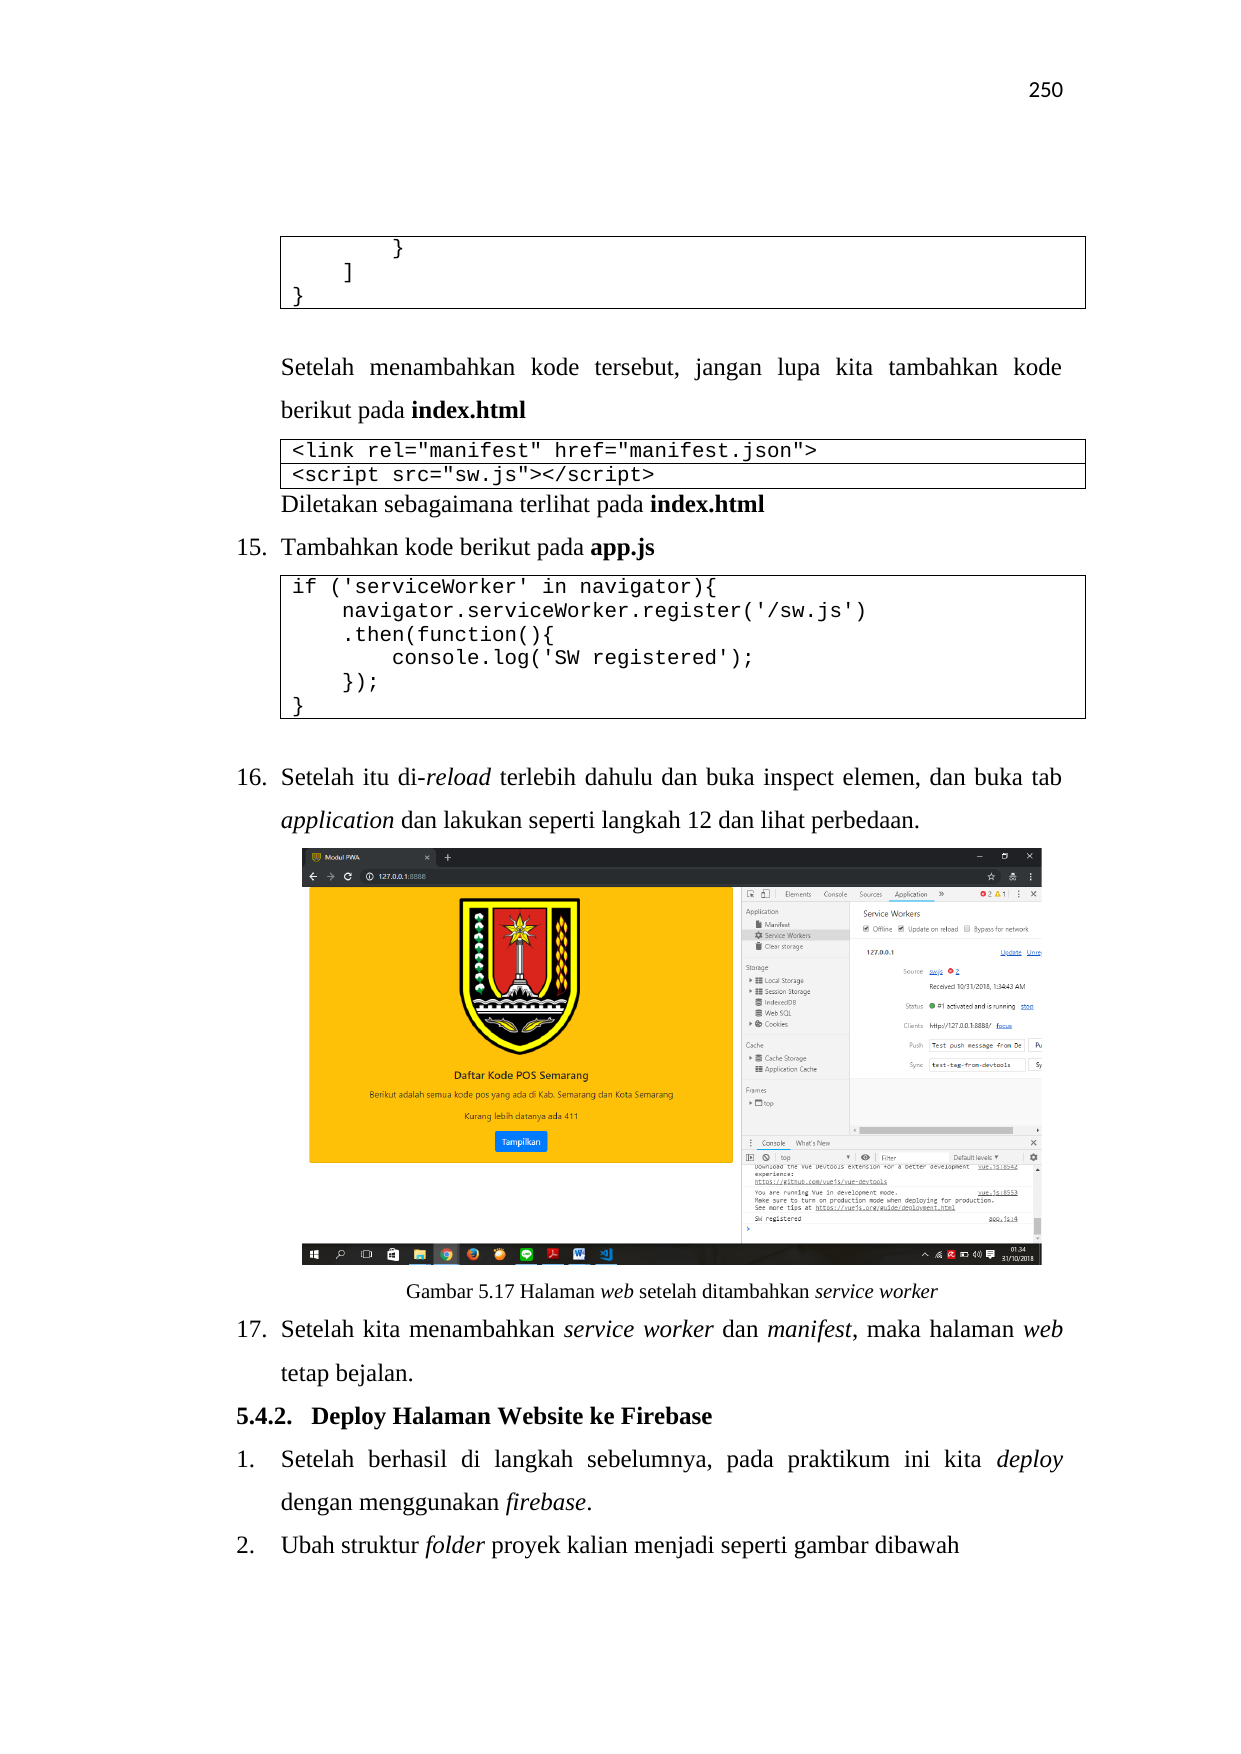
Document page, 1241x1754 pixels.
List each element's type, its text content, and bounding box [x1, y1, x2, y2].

text 1. Setelah berhasil di langkah sebelumnya, pada praktikum ini kita deploy dengan menggunakan firebase. [236, 1444, 1063, 1516]
table_header <link rel="manifest" href="manifest.json"> [281, 440, 1085, 463]
text Diletakan sebagaimana terlihat pada index.html [236, 489, 1063, 518]
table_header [281, 237, 1085, 308]
text Gambar 5.17 Halaman web setelah ditambahkan service worker [281, 1278, 1063, 1303]
text 15. Tambahkan kode berikut pada app.js [236, 532, 1063, 561]
picture [302, 848, 1042, 1265]
text 2. Ubah struktur folder proyek kalian menjadi seperti gambar dibawah [236, 1530, 1063, 1559]
text 16. Setelah itu di-reload terlebih dahulu dan buka inspect elemen, dan buka tab application dan lakukan seperti langkah 12 dan lihat perbedaan. [236, 762, 1063, 834]
list Deploy Halaman Website ke Firebase [236, 1401, 1063, 1429]
text 17. Setelah kita menambahkan service worker dan manifest, maka halaman web tetap bejalan. [236, 1314, 1063, 1386]
text Setelah menambahkan kode tersebut, jangan lupa kita tambahkan kode berikut pada index.html [236, 352, 1063, 424]
table_header if ('serviceWorker' in navigator){ navigator.serviceWorker.register('/sw.js') .then(function(){ console.log('SW registered'); }); } [281, 576, 1085, 718]
table_cell <script src="sw.js"></script> [281, 464, 1085, 488]
